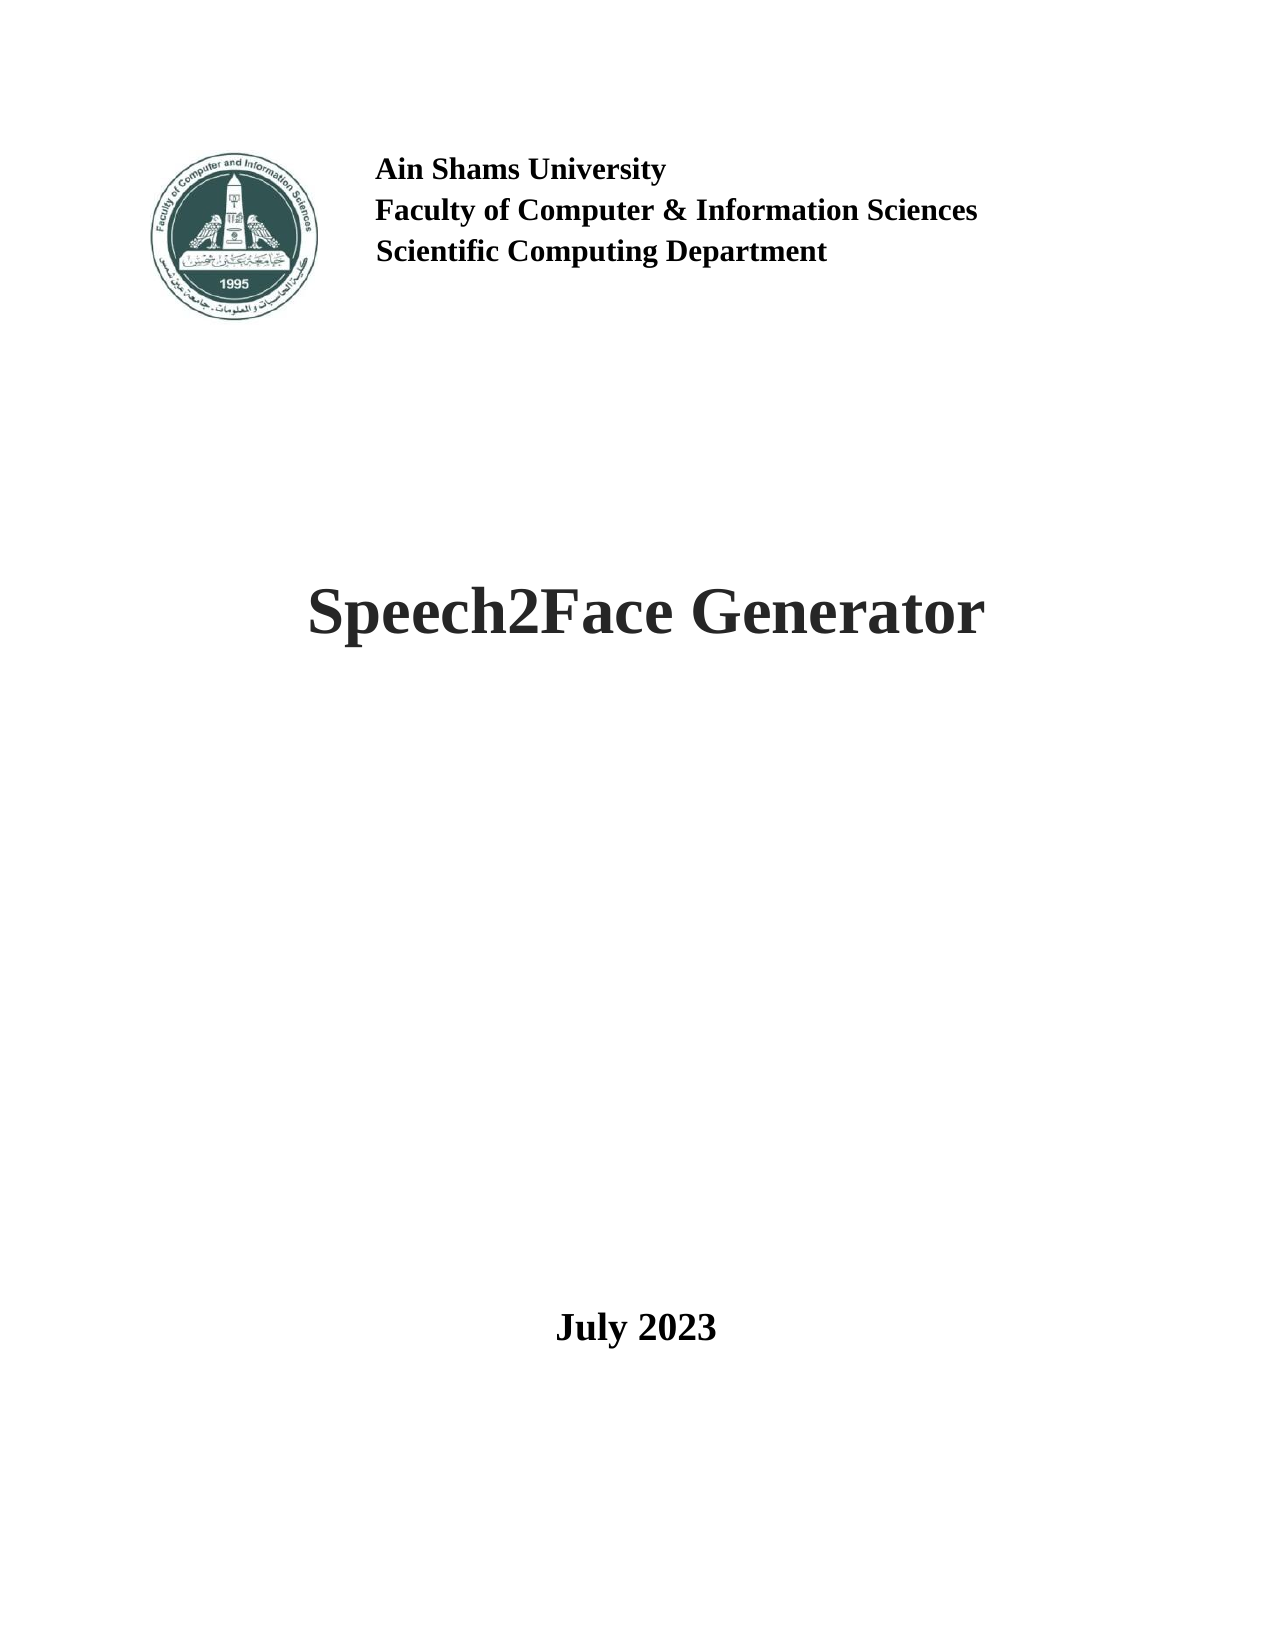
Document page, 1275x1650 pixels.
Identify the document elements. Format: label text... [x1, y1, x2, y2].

title Speech2Face Generator [150, 572, 1122, 648]
text Scientific Computing Department [318, 232, 1122, 268]
text Ain Shams University [375, 150, 1125, 186]
picture [150, 150, 318, 325]
text Faculty of Computer & Information Sciences [375, 191, 1125, 227]
text July 2023 [150, 1303, 1122, 1349]
